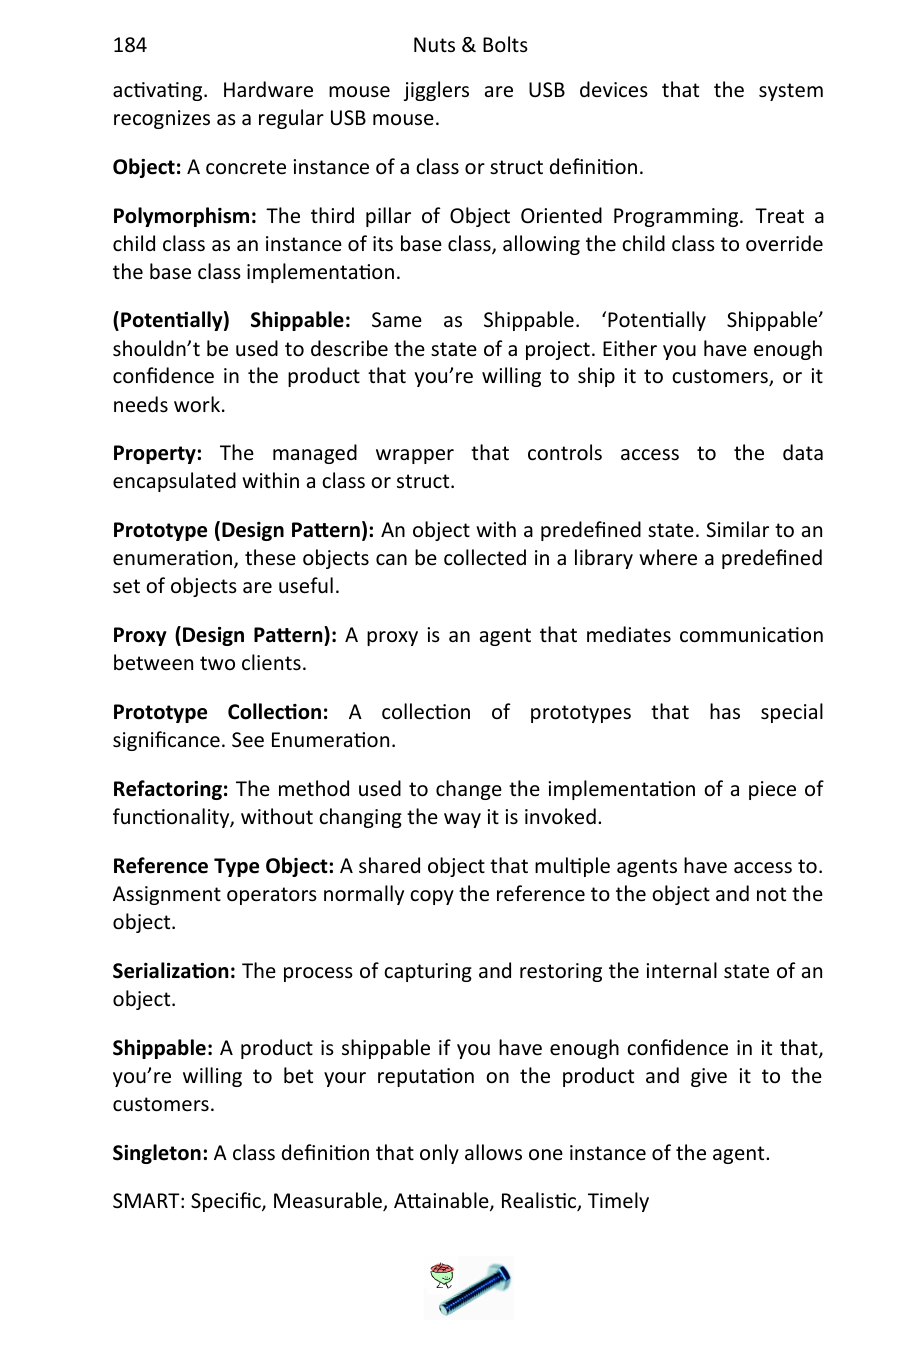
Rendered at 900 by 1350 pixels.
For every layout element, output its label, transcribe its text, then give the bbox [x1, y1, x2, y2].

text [112, 75, 825, 131]
text Prototype (Design Pattern): An object with a predefined state. Similar to an enumeration, these objects can be collected in a library where a predefined set of objects are useful. [112, 515, 825, 599]
text Prototype Collection: A collection of prototypes that has special significance. See Enumeration. [112, 697, 825, 753]
text Polymorphism: The third pillar of Object Oriented Programming. Treat a child class as an instance of its base class, allowing the child class to override the base class implementation. [112, 201, 825, 285]
text Shippable: A product is shippable if you have enough confidence in it that, you’re willing to bet your reputation on the product and give it to the customers. [112, 1033, 825, 1117]
text Reference Type Object: A shared object that multiple agents have access to. Assignment operators normally copy the reference to the object and not the object. [112, 851, 825, 935]
text Serialization: The process of capturing and restoring the internal state of an object. [112, 956, 825, 1012]
text Object: A concrete instance of a class or struct definition. [112, 152, 825, 180]
picture [423, 1256, 514, 1320]
text Property: The managed wrapper that controls access to the data encapsulated within a class or struct. [112, 438, 825, 494]
text (Potentially) Shippable: Same as Shippable. ‘Potentially Shippable’ shouldn’t be used to describe the state of a project. Either you have enough confidence in the product that you’re willing to ship it to customers, or it needs work. [112, 306, 825, 418]
text Singleton: A class definition that only allows one instance of the agent. [112, 1138, 825, 1166]
text Refactoring: The method used to change the implementation of a piece of functionality, without changing the way it is invoked. [112, 774, 825, 830]
text Proxy (Design Pattern): A proxy is an agent that mediates communication between two clients. [112, 620, 825, 676]
text SMART: Specific, Measurable, Attainable, Realistic, Timely [112, 1186, 825, 1214]
